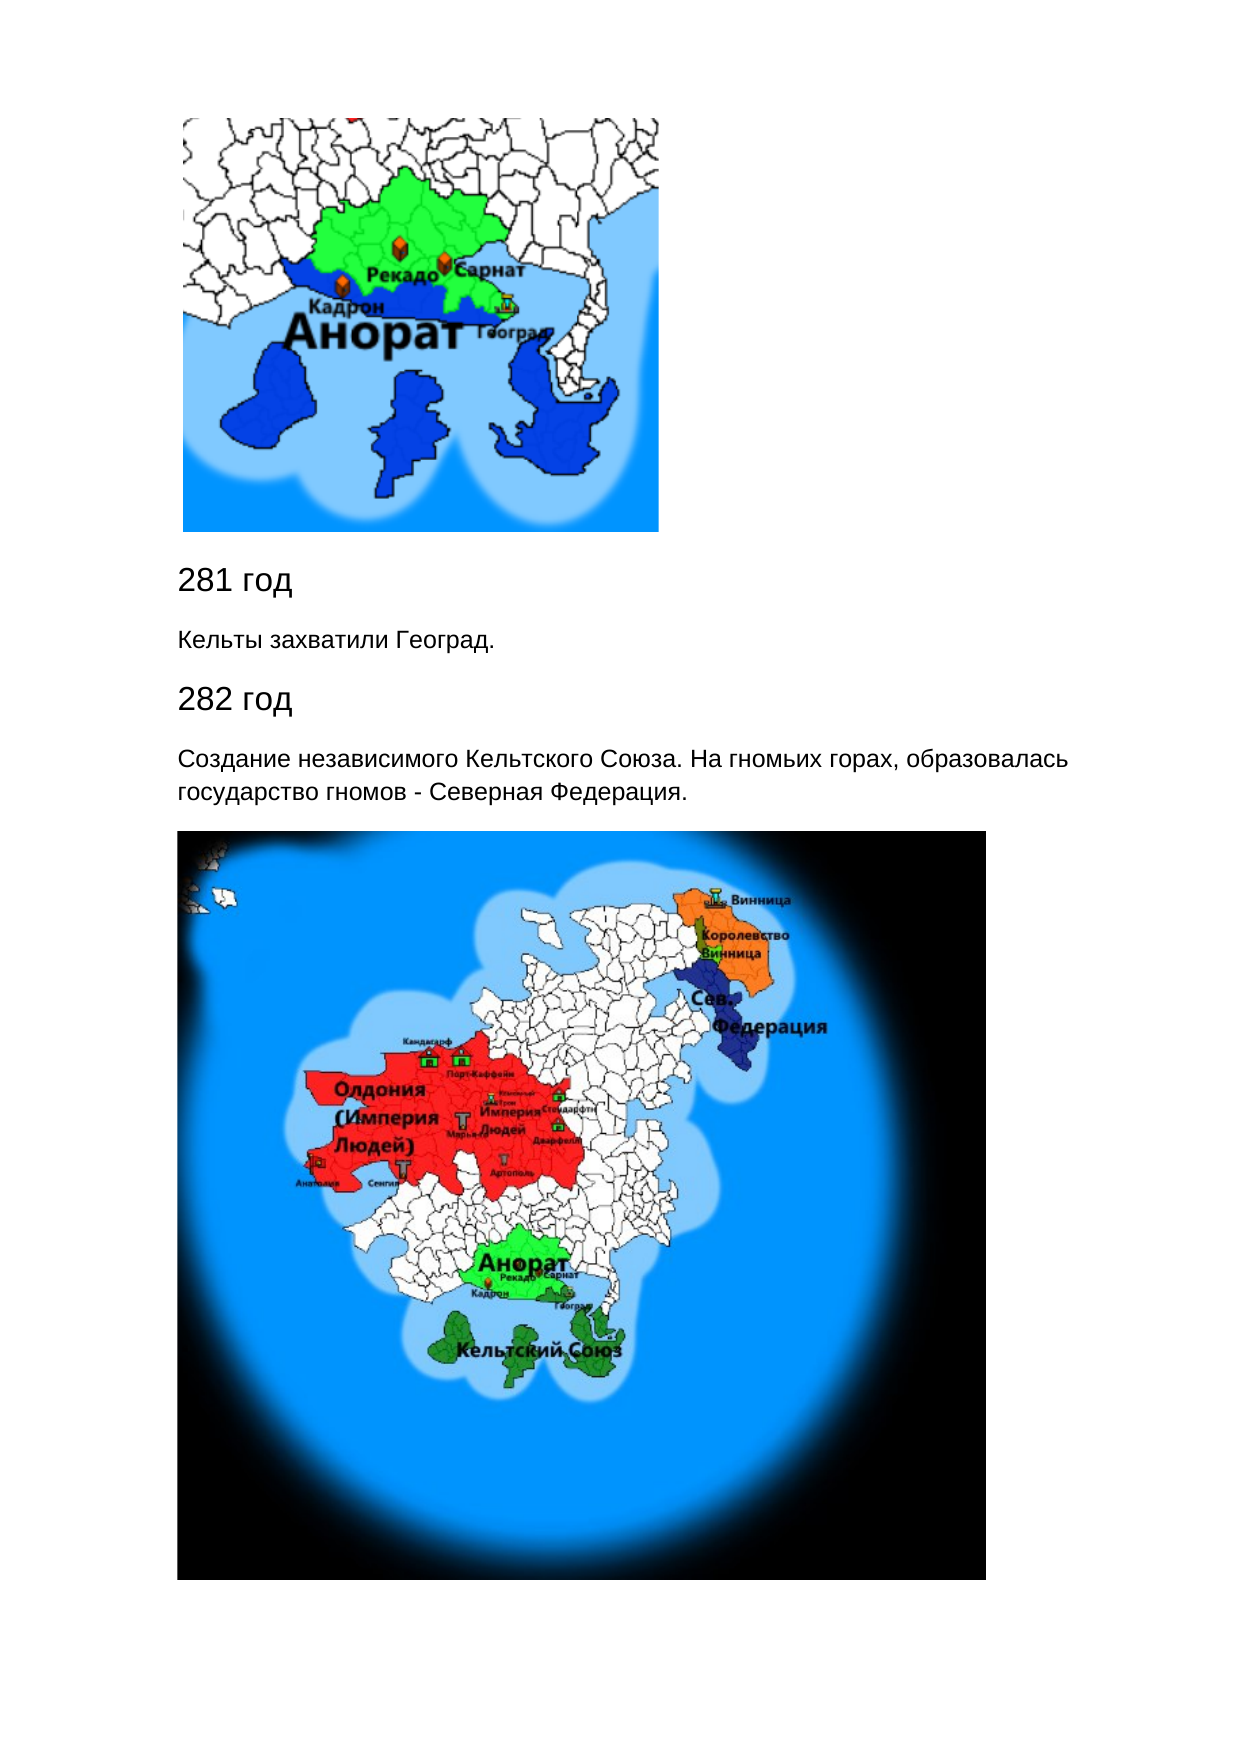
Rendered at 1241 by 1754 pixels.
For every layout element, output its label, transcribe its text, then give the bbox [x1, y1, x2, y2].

text 282 год [177, 679, 1152, 718]
text Создание независимого Кельтского Союза. На гномьих горах, образовалась государство гномов - Северная Федерация. [177, 744, 1152, 806]
text 281 год [177, 560, 1152, 599]
picture [183, 118, 659, 532]
text Кельты захватили Геоград. [177, 625, 1152, 654]
picture [177, 831, 986, 1580]
